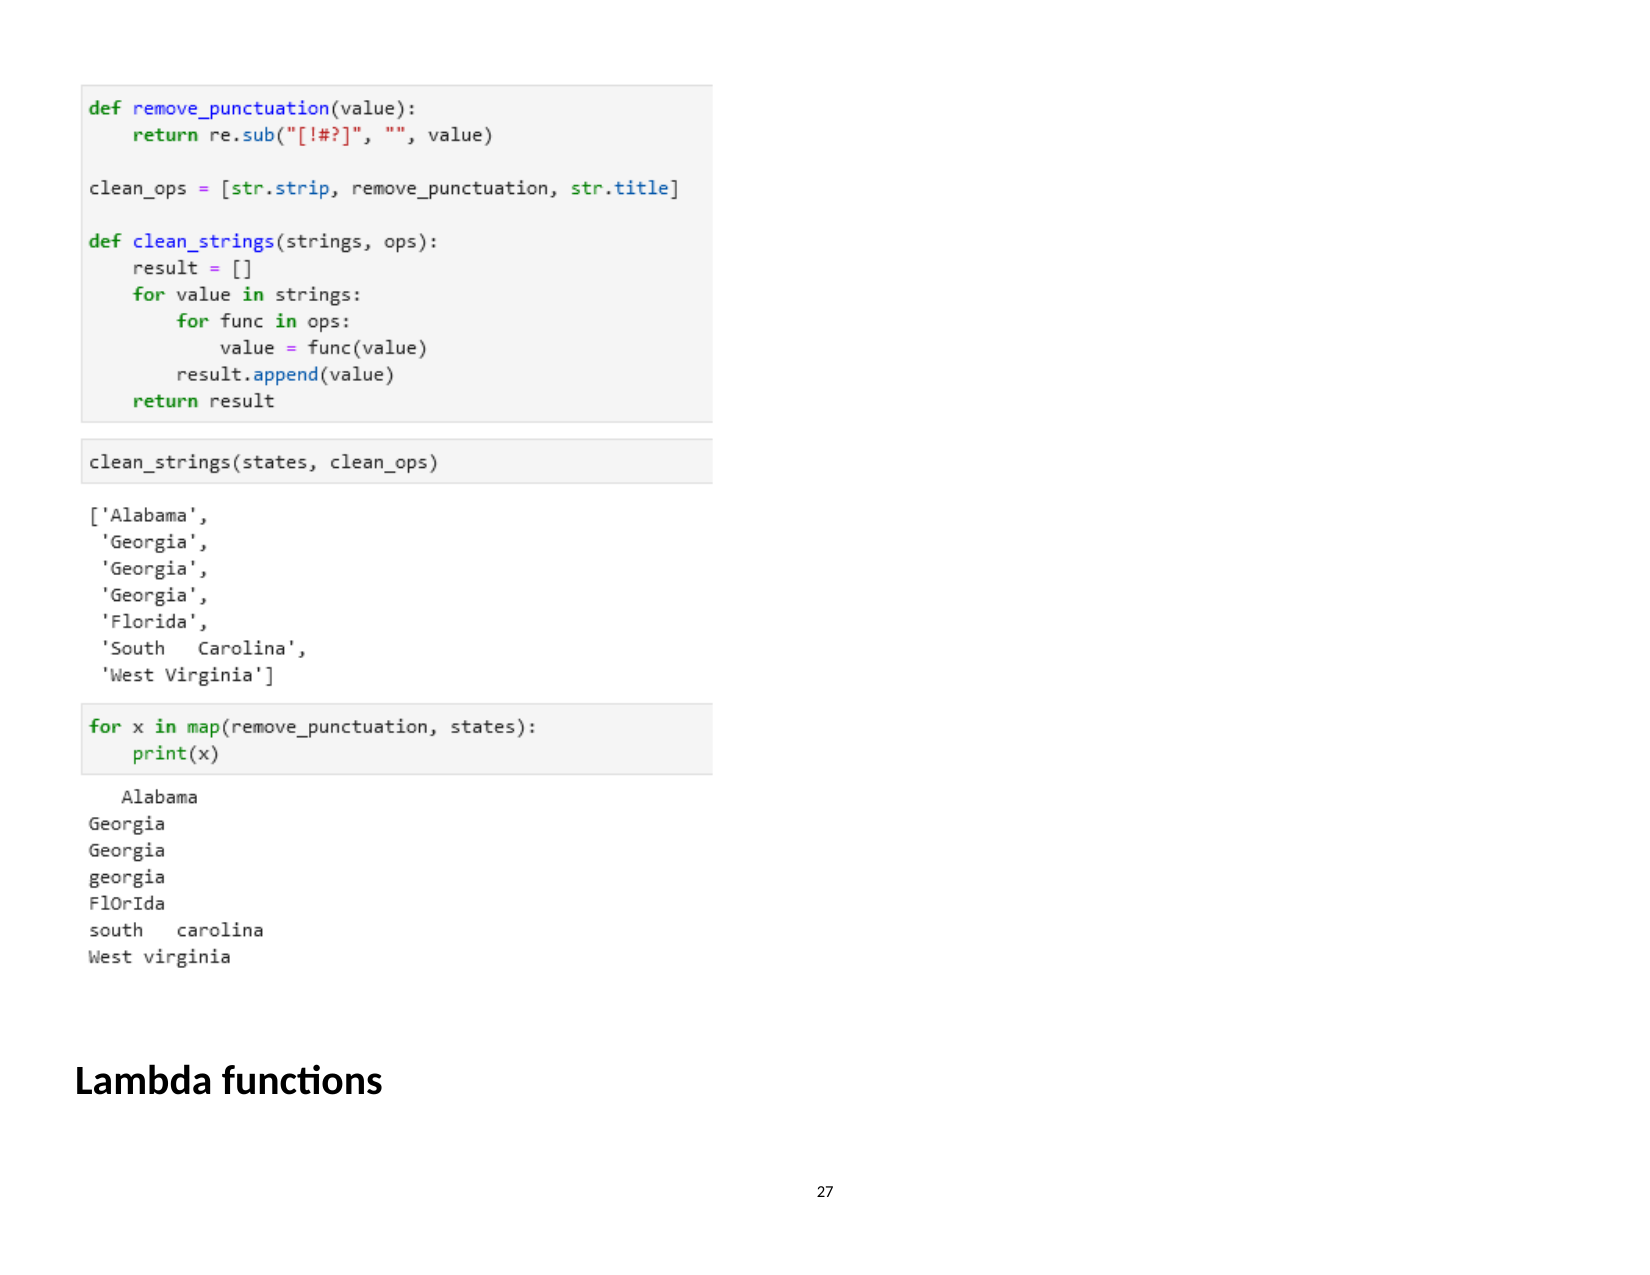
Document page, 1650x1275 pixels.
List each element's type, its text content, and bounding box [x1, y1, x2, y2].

picture [75, 75, 713, 993]
text Lambda functions [75, 1054, 1575, 1104]
